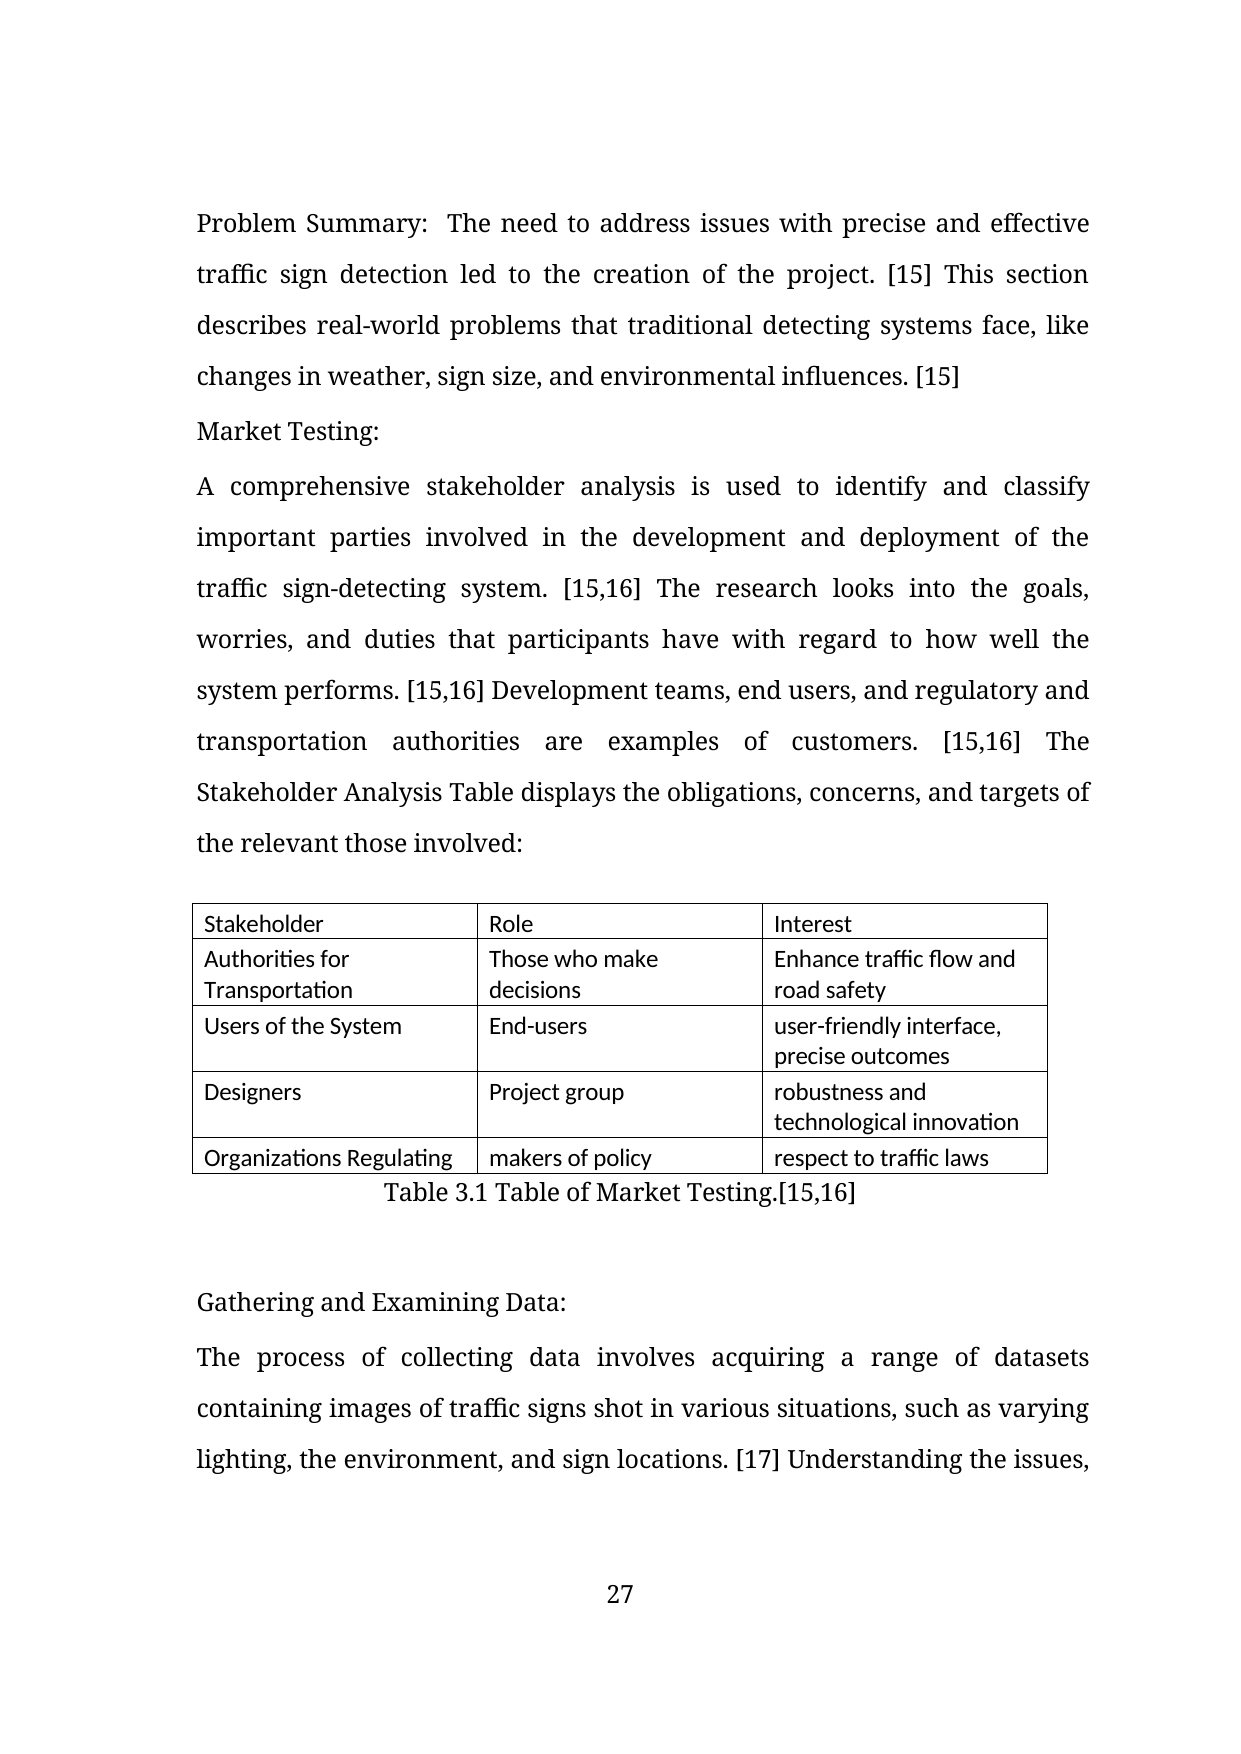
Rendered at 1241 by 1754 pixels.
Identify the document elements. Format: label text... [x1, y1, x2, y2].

table_cell End-users [478, 1006, 762, 1071]
table_cell respect to traffic laws [763, 1138, 1047, 1173]
text Gathering and Examining Data: [196, 1285, 1090, 1319]
table_cell makers of policy [478, 1138, 762, 1173]
table_header Stakeholder [193, 904, 477, 938]
table_cell Organizations Regulating [193, 1138, 477, 1173]
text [196, 1340, 1090, 1476]
table_cell Project group [478, 1072, 762, 1137]
text Table 3.1 Table of Market Testing.[15,16] [150, 881, 1090, 1208]
table_cell Designers [193, 1072, 477, 1137]
table_cell Those who make decisions [478, 939, 762, 1004]
text A comprehensive stakeholder analysis is used to identify and classify important parties involved in the development and deployment of the traffic sign-detecting system. [15,16] The research looks into the goals, worries, and duties that participants have with regard to how well the system performs. [15,16] Development teams, end users, and regulatory and transportation authorities are examples of customers. [15,16] The Stakeholder Analysis Table displays the obligations, concerns, and targets of the relevant those involved: [196, 469, 1090, 860]
table_header Interest [763, 904, 1047, 938]
table_cell Enhance traffic flow and road safety [763, 939, 1047, 1004]
text Market Testing: [196, 413, 1090, 448]
table_header Role [478, 904, 762, 938]
text Problem Summary: The need to address issues with precise and effective traffic sign detection led to the creation of the project. [15] This section describes real-world problems that traditional detecting systems face, like changes in weather, sign size, and environmental influences. [15] [196, 205, 1090, 392]
table_cell Users of the System [193, 1006, 477, 1071]
table_cell robustness and technological innovation [763, 1072, 1047, 1137]
table_cell Authorities for Transportation [193, 939, 477, 1004]
table_cell user-friendly interface, precise outcomes [763, 1006, 1047, 1071]
